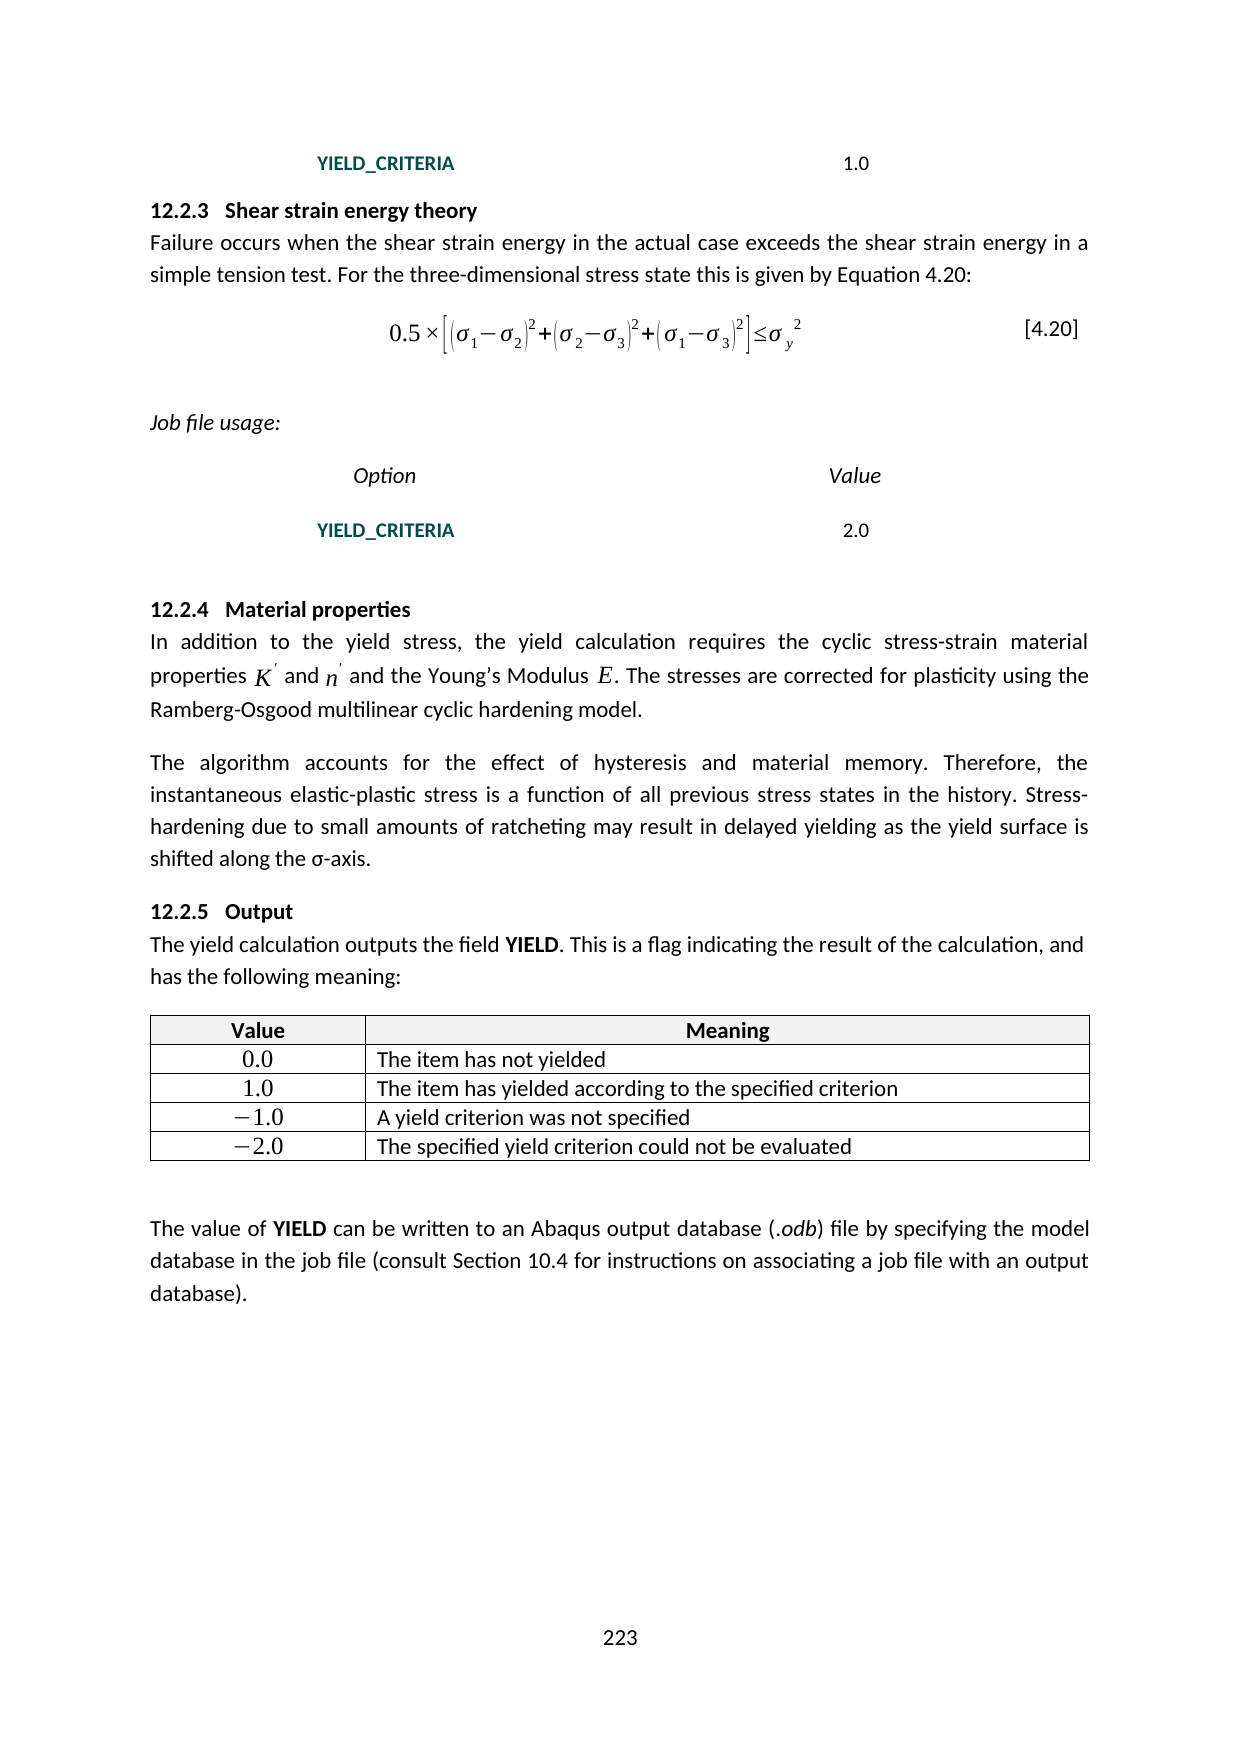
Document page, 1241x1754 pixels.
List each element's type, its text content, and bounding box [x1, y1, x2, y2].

text Failure occurs when the shear strain energy in the actual case exceeds the shear strain energy in a simple tension test. For the three-dimensional stress state this is given by Equation 4.20: [150, 228, 1090, 289]
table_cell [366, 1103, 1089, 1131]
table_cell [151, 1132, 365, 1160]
subtitle 12.2.4 Material properties [150, 595, 1090, 623]
subtitle 12.2.3 Shear strain energy theory [150, 196, 1090, 224]
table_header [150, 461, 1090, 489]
text The yield calculation outputs the field YIELD. This is a flag indicating the result of the calculation, and has the following meaning: [150, 930, 1090, 990]
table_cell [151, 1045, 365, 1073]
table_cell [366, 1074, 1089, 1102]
text In addition to the yield stress, the yield calculation requires the cyclic stress-strain material properties and and the Young’s Modulus . The stresses are corrected for plasticity using the Ramberg-Osgood multilinear cyclic hardening model. [150, 627, 1090, 723]
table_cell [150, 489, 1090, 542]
text The algorithm accounts for the effect of hysteresis and material memory. Therefore, the instantaneous elastic-plastic stress is a function of all previous stress states in the history. Stress-hardening due to small amounts of ratcheting may result in delayed yielding as the yield surface is shifted along the σ-axis. [150, 748, 1090, 872]
text Job file usage: [150, 408, 1090, 436]
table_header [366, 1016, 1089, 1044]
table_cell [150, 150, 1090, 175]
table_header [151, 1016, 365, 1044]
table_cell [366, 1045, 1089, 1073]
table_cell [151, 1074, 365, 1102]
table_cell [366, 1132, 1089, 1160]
subtitle 12.2.5 Output [150, 897, 1090, 926]
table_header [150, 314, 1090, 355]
text The value of YIELD can be written to an Abaqus output database (.odb) file by specifying the model database in the job file (consult Section 10.4 for instructions on associating a job file with an output database). [150, 1214, 1090, 1307]
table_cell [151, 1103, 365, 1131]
